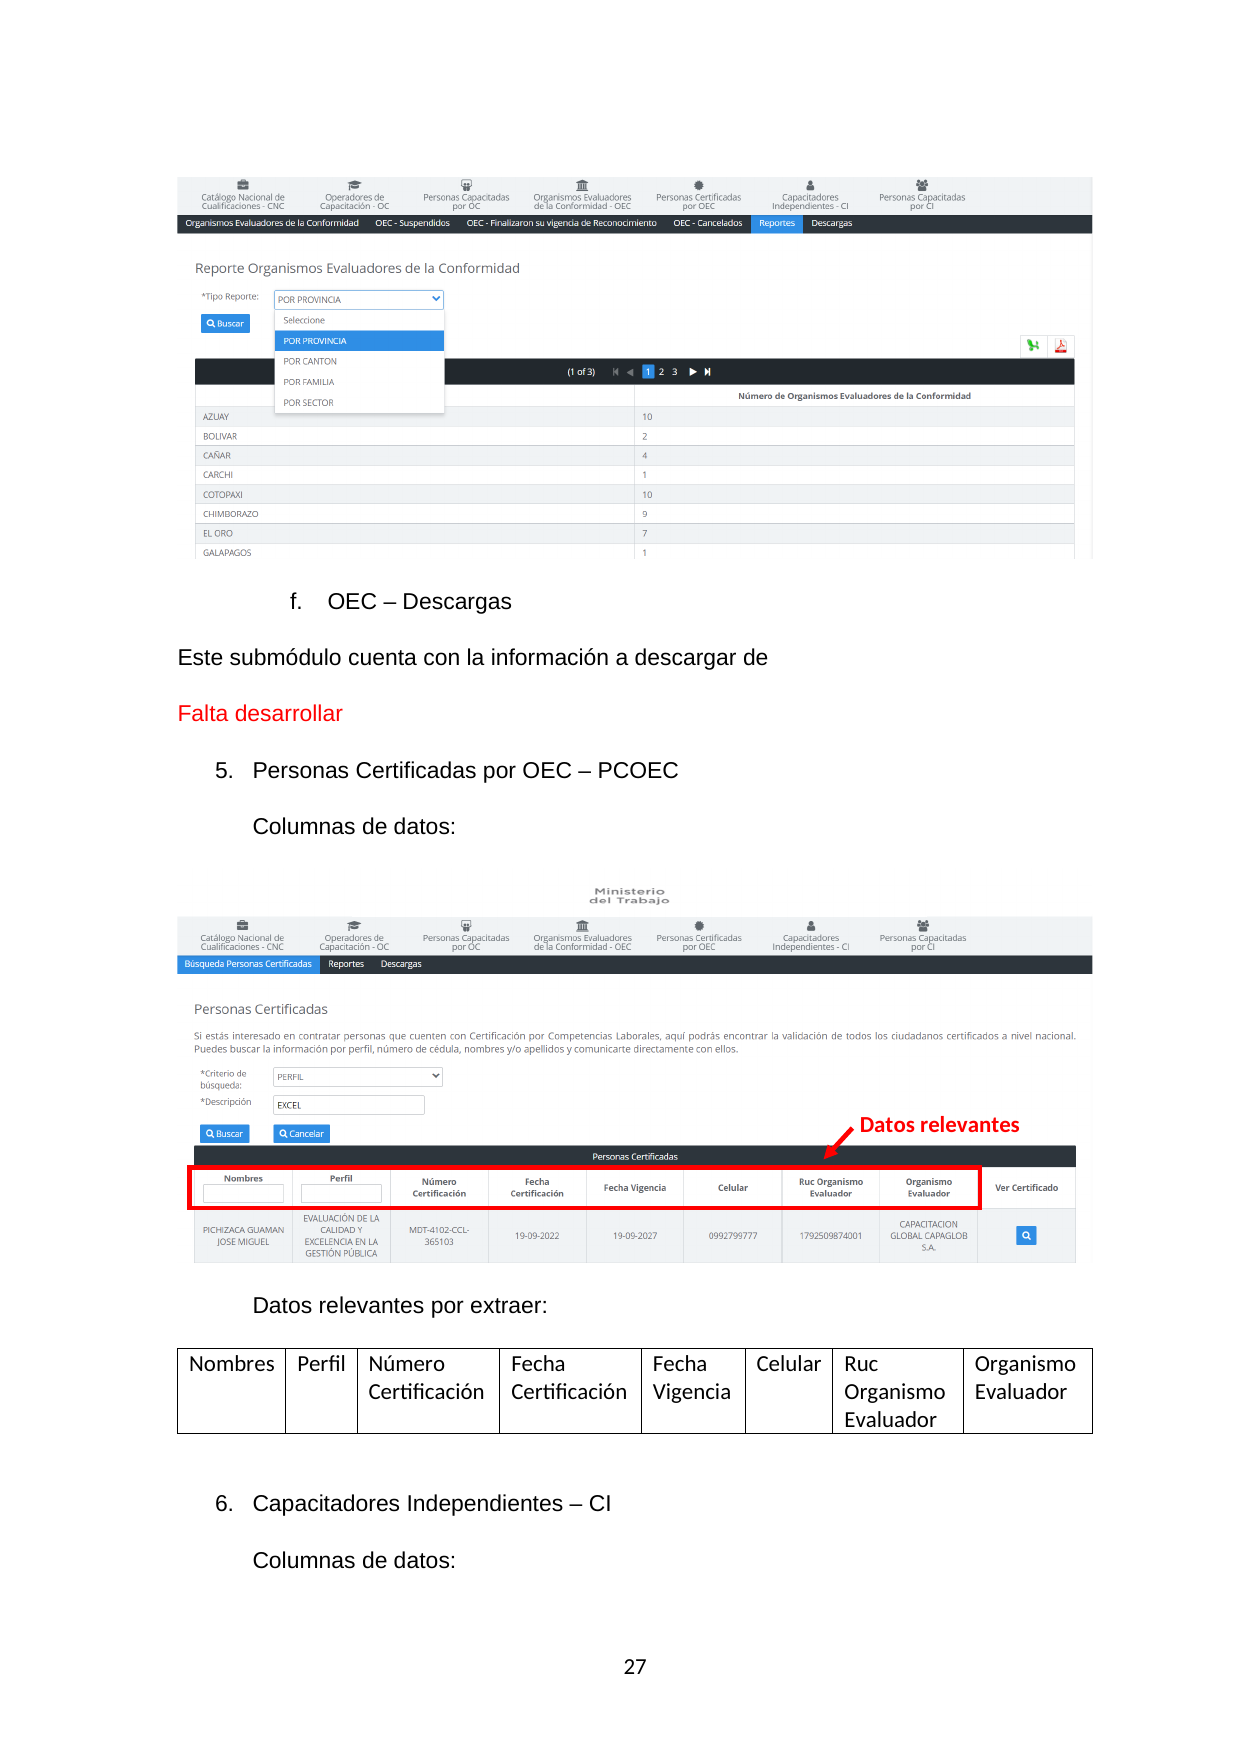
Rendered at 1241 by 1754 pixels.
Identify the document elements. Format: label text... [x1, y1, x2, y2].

picture [177, 868, 1093, 1263]
table_header Celular [746, 1349, 832, 1433]
list OEC – Descargas [290, 588, 1092, 614]
table_header Perfil [286, 1349, 357, 1433]
text Columnas de datos: [252, 1547, 1092, 1573]
table_header Número Certificación [358, 1349, 499, 1433]
text Este submódulo cuenta con la información a descargar de [177, 644, 1092, 671]
text Columnas de datos: [252, 813, 1092, 839]
table_header Organismo Evaluador [964, 1349, 1092, 1433]
list Capacitadores Independientes – CI [215, 1490, 1092, 1517]
picture [177, 177, 1093, 559]
list Personas Certificadas por OEC – PCOEC [215, 757, 1092, 783]
table_header Fecha Vigencia [642, 1349, 745, 1433]
table_header Nombres [178, 1349, 285, 1433]
text Datos relevantes por extraer: [252, 1292, 1092, 1318]
text Falta desarrollar [177, 700, 1092, 727]
table_header Ruc Organismo Evaluador [833, 1349, 963, 1433]
table_header Fecha Certificación [500, 1349, 641, 1433]
